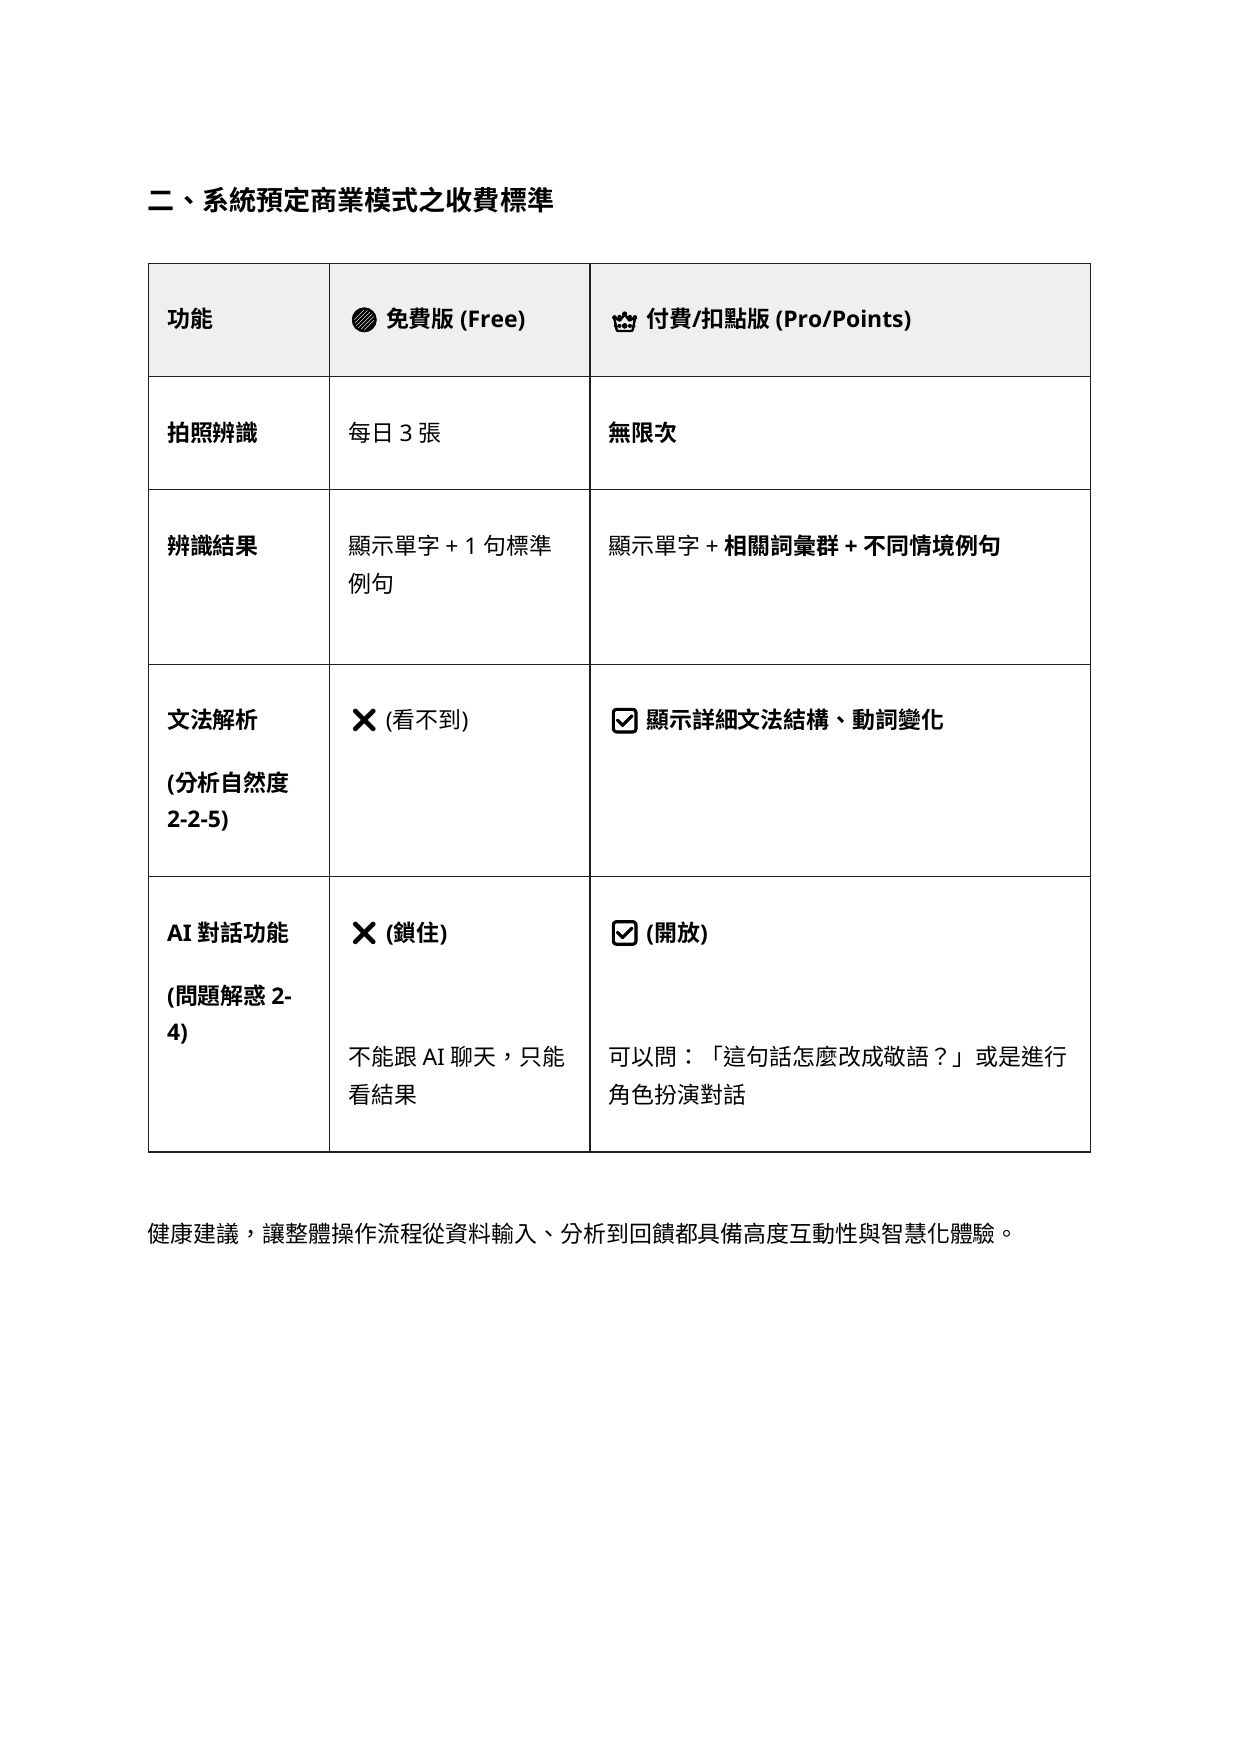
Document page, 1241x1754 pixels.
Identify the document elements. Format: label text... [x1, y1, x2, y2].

table_cell 顯示單字 + 1 句標準例句 [330, 490, 589, 663]
table_cell ✅ (開放) 可以問：「這句話怎麼改成敬語？」或是進行角色扮演對話 [591, 877, 1090, 1151]
subtitle 二、系統預定商業模式之收費標準 [148, 179, 1090, 218]
table_header 👑 付費/扣點版 (Pro/Points) [591, 264, 1090, 376]
text 健康建議，讓整體操作流程從資料輸入、分析到回饋都具備高度互動性與智慧化體驗。 [148, 1216, 1090, 1249]
table_header 功能 [149, 264, 329, 376]
table_cell 拍照辨識 [149, 377, 329, 489]
table_cell 無限次 [591, 377, 1090, 489]
table_cell ✅ 顯示詳細文法結構、動詞變化 [591, 665, 1090, 876]
table_cell ❌ (看不到) [330, 665, 589, 876]
table_cell ❌ (鎖住) 不能跟 AI 聊天，只能看結果 [330, 877, 589, 1151]
table_cell 辨識結果 [149, 490, 329, 663]
table_cell 每日 3 張 [330, 377, 589, 489]
table_cell 文法解析 (分析自然度2-2-5) [149, 665, 329, 876]
table_cell 顯示單字 + 相關詞彙群 + 不同情境例句 [591, 490, 1090, 663]
table_cell AI 對話功能 (問題解惑2-4) [149, 877, 329, 1151]
table_header 🟢 免費版 (Free) [330, 264, 589, 376]
